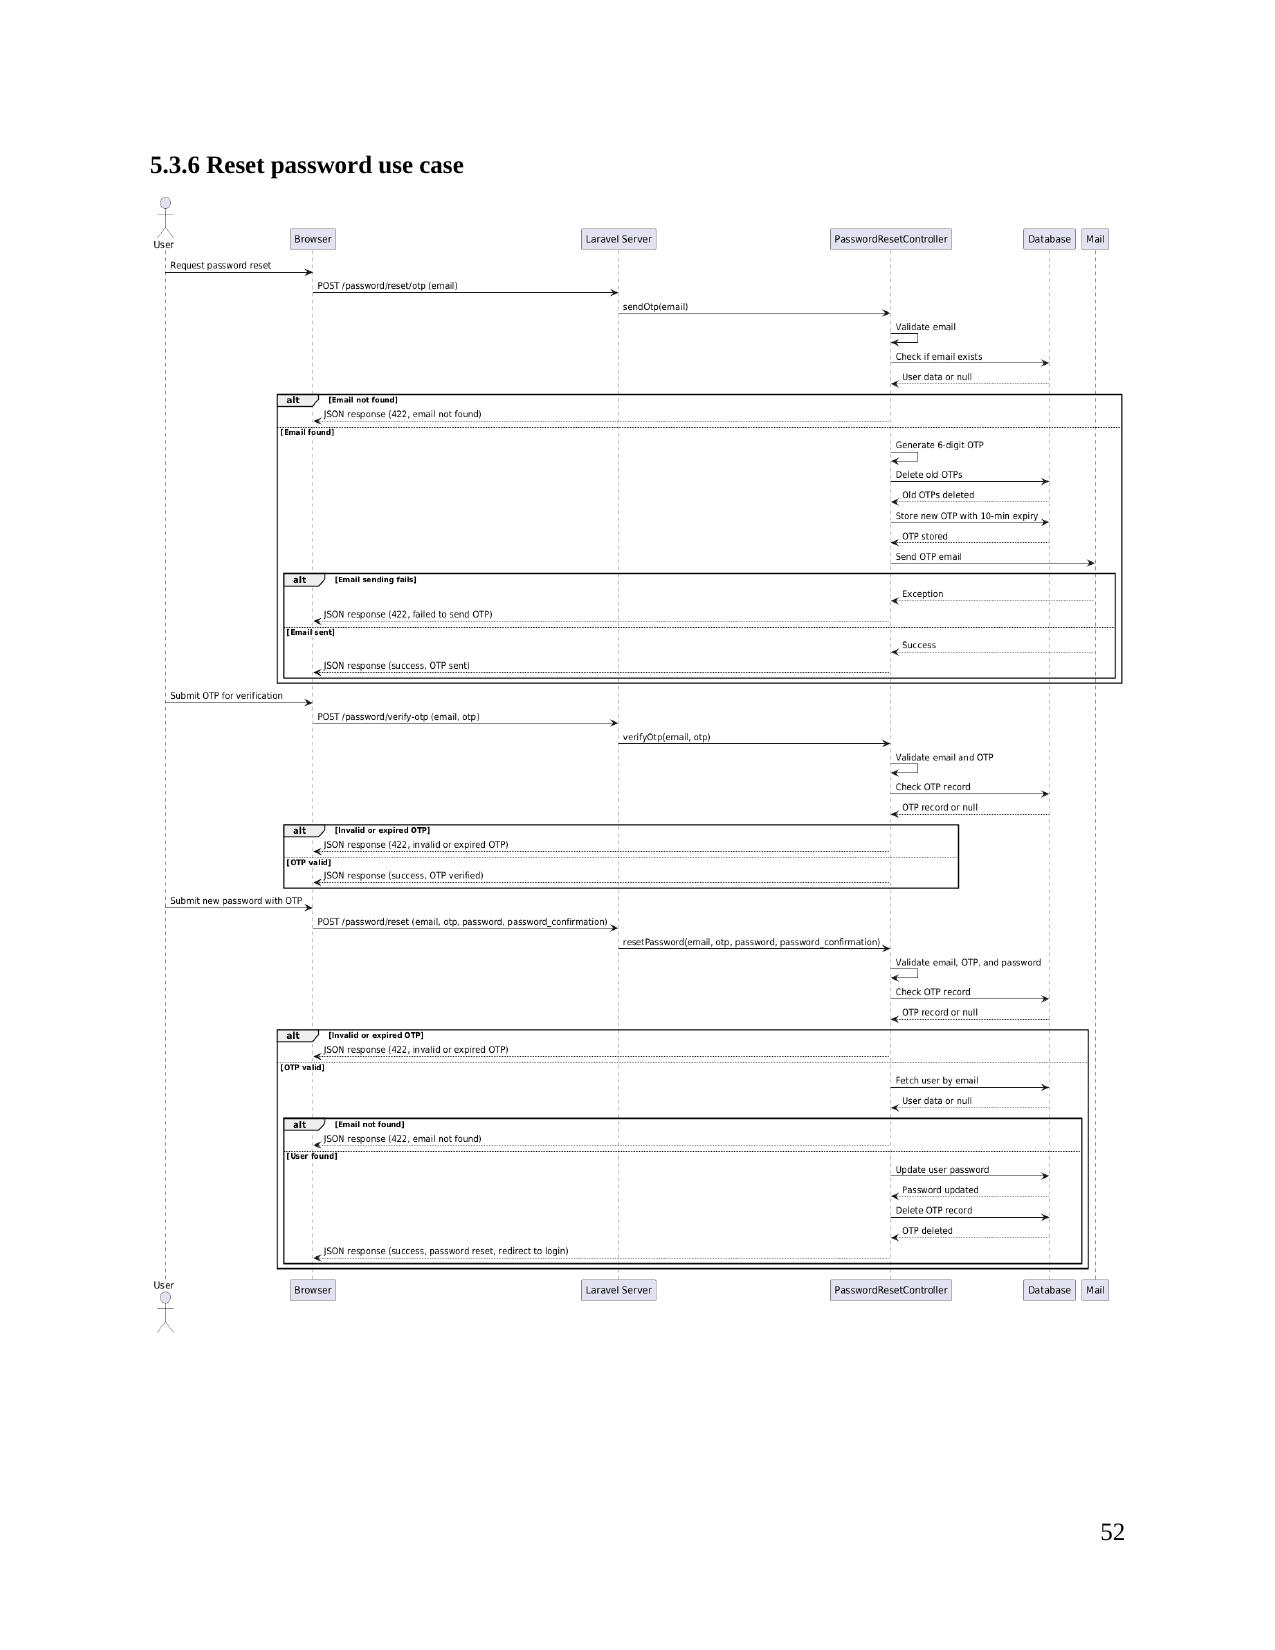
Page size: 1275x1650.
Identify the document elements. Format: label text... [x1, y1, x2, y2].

subtitle 5.3.6 Reset password use case [150, 150, 1125, 179]
picture [150, 193, 1125, 1336]
